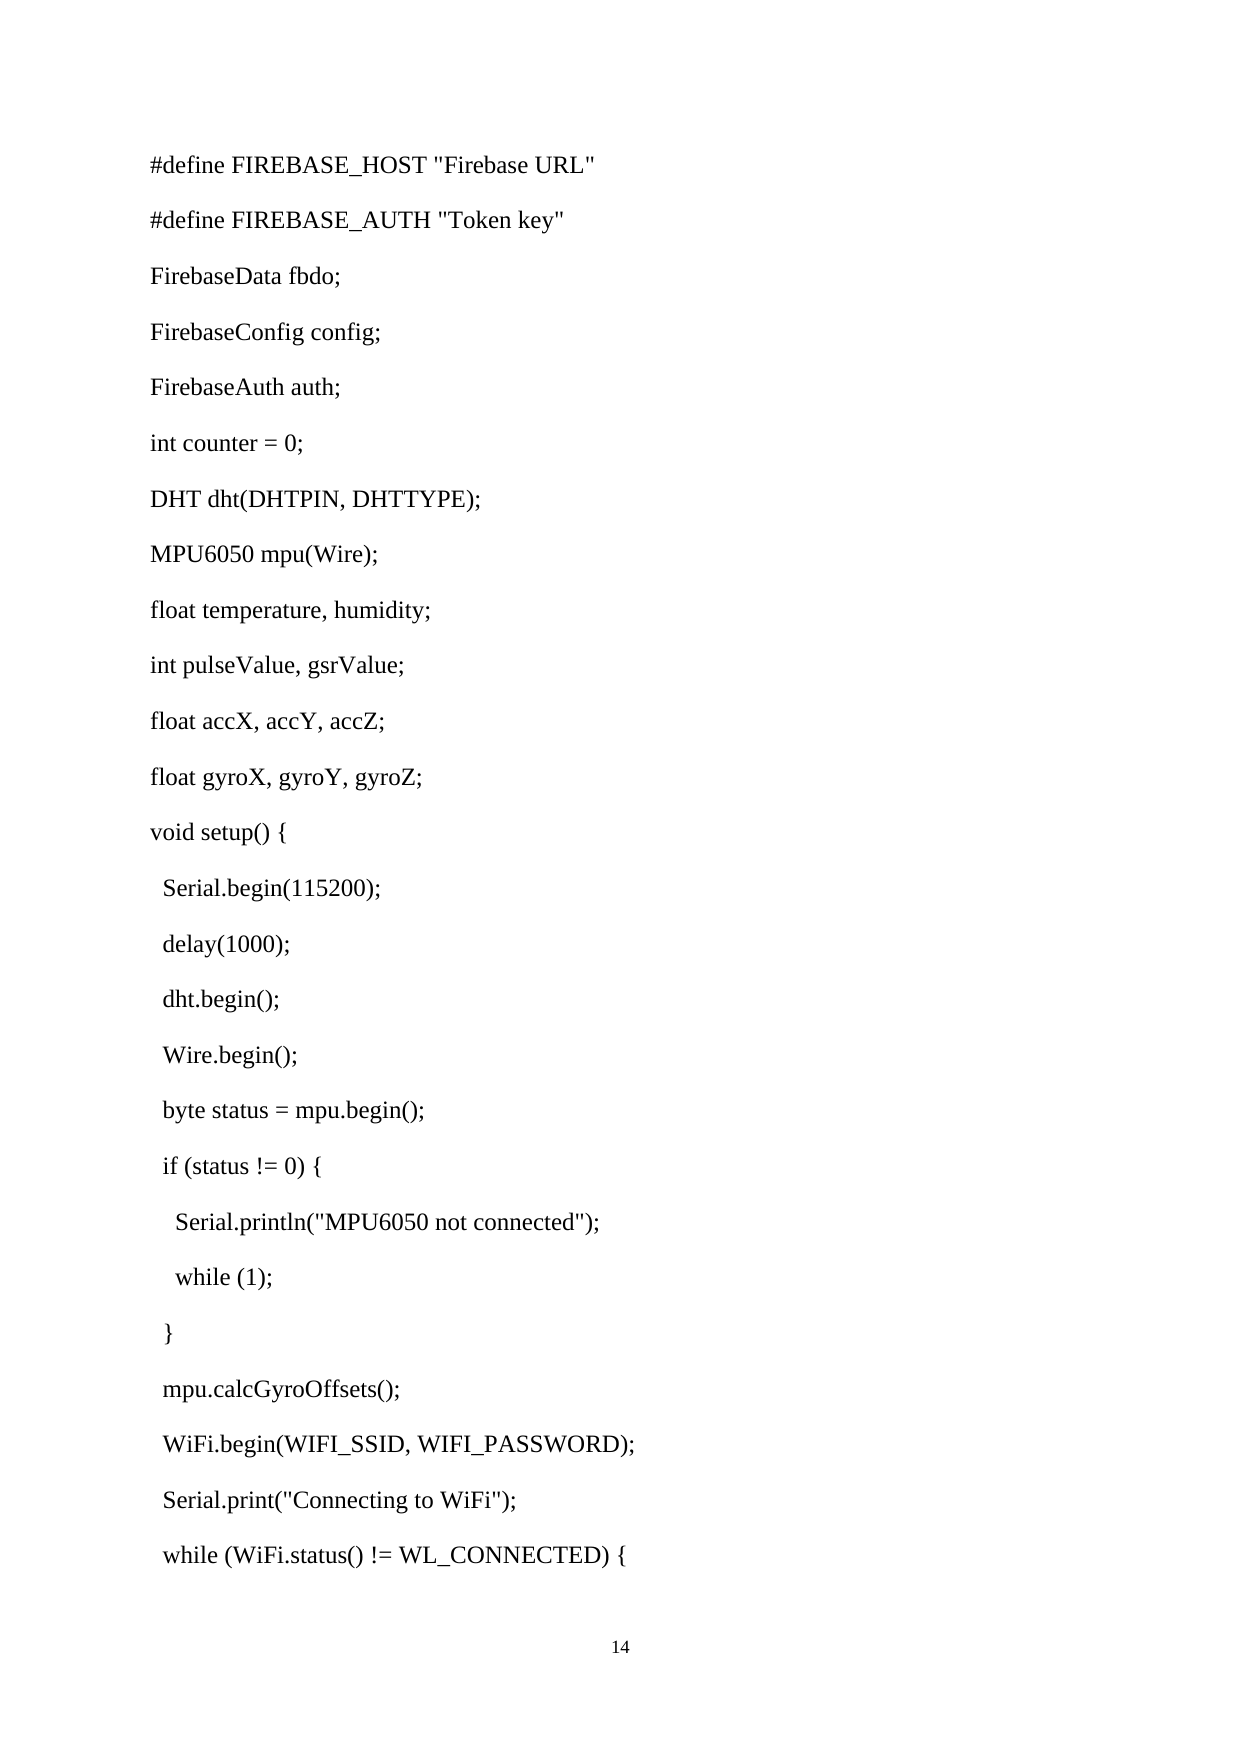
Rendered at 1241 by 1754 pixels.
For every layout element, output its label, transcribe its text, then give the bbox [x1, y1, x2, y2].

text mpu.calcGyroOffsets(); [150, 1374, 1090, 1402]
text MPU6050 mpu(Wire); [150, 539, 1090, 568]
text int counter = 0; [150, 428, 1090, 457]
text FirebaseAuth auth; [150, 372, 1090, 401]
text dht.begin(); [150, 984, 1090, 1013]
text void setup() { [150, 817, 1090, 846]
text Serial.println("MPU6050 not connected"); [150, 1207, 1090, 1236]
text #define FIREBASE_AUTH "Token key" [150, 206, 1090, 234]
text Serial.begin(115200); [150, 873, 1090, 902]
text WiFi.begin(WIFI_SSID, WIFI_PASSWORD); [150, 1429, 1090, 1458]
text int pulseValue, gsrValue; [150, 651, 1090, 679]
text if (status != 0) { [150, 1151, 1090, 1180]
text while (1); [150, 1262, 1090, 1291]
text byte status = mpu.begin(); [150, 1096, 1090, 1124]
text FirebaseData fbdo; [150, 261, 1090, 290]
text Wire.begin(); [150, 1040, 1090, 1069]
text DHT dht(DHTPIN, DHTTYPE); [150, 484, 1090, 512]
text float gyroX, gyroY, gyroZ; [150, 762, 1090, 791]
text FirebaseConfig config; [150, 317, 1090, 346]
text #define FIREBASE_HOST "Firebase URL" [150, 150, 1090, 179]
text Serial.print("Connecting to WiFi"); [150, 1485, 1090, 1514]
text delay(1000); [150, 929, 1090, 957]
text float accX, accY, accZ; [150, 706, 1090, 735]
text } [150, 1318, 1090, 1347]
text while (WiFi.status() != WL_CONNECTED) { [150, 1541, 1090, 1569]
text float temperature, humidity; [150, 595, 1090, 624]
